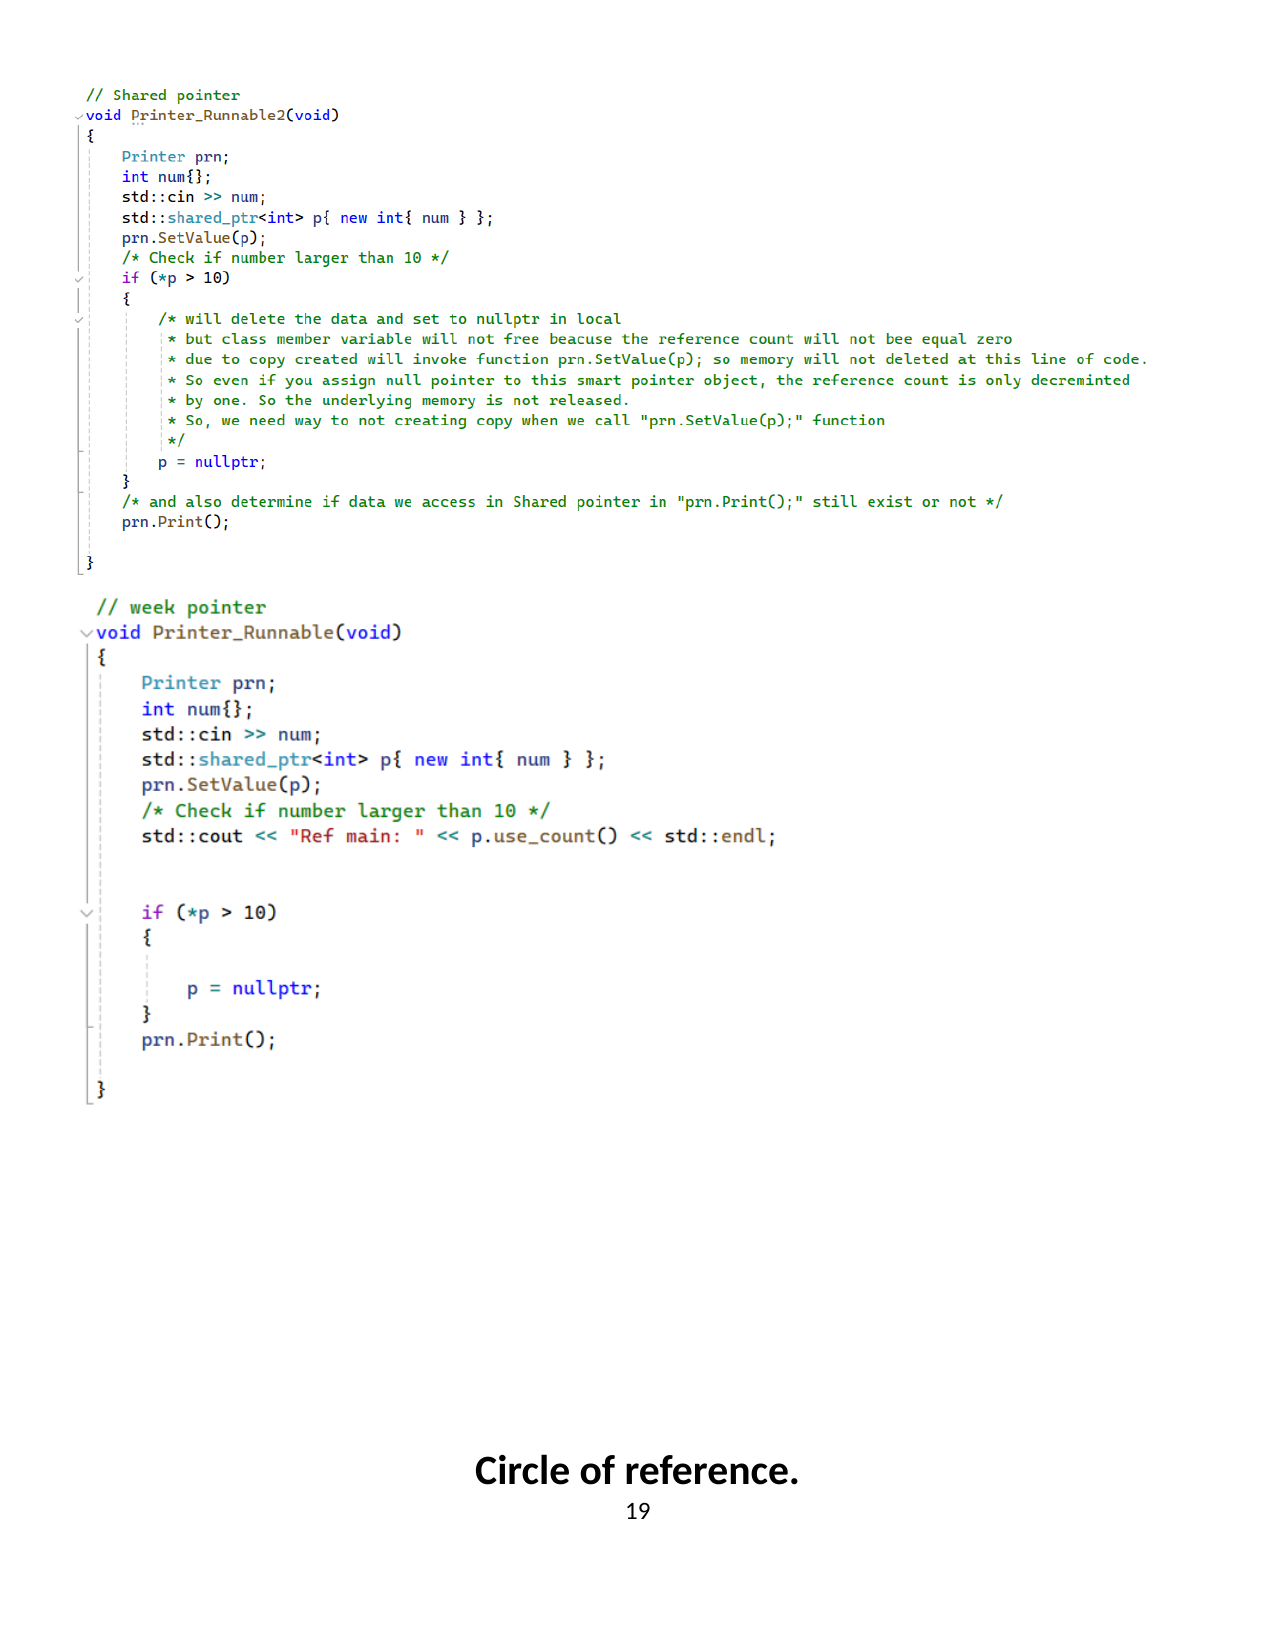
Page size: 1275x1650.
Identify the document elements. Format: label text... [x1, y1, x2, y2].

subtitle Circle of reference. [75, 1444, 1200, 1495]
picture [75, 580, 789, 1113]
picture [75, 75, 1166, 578]
